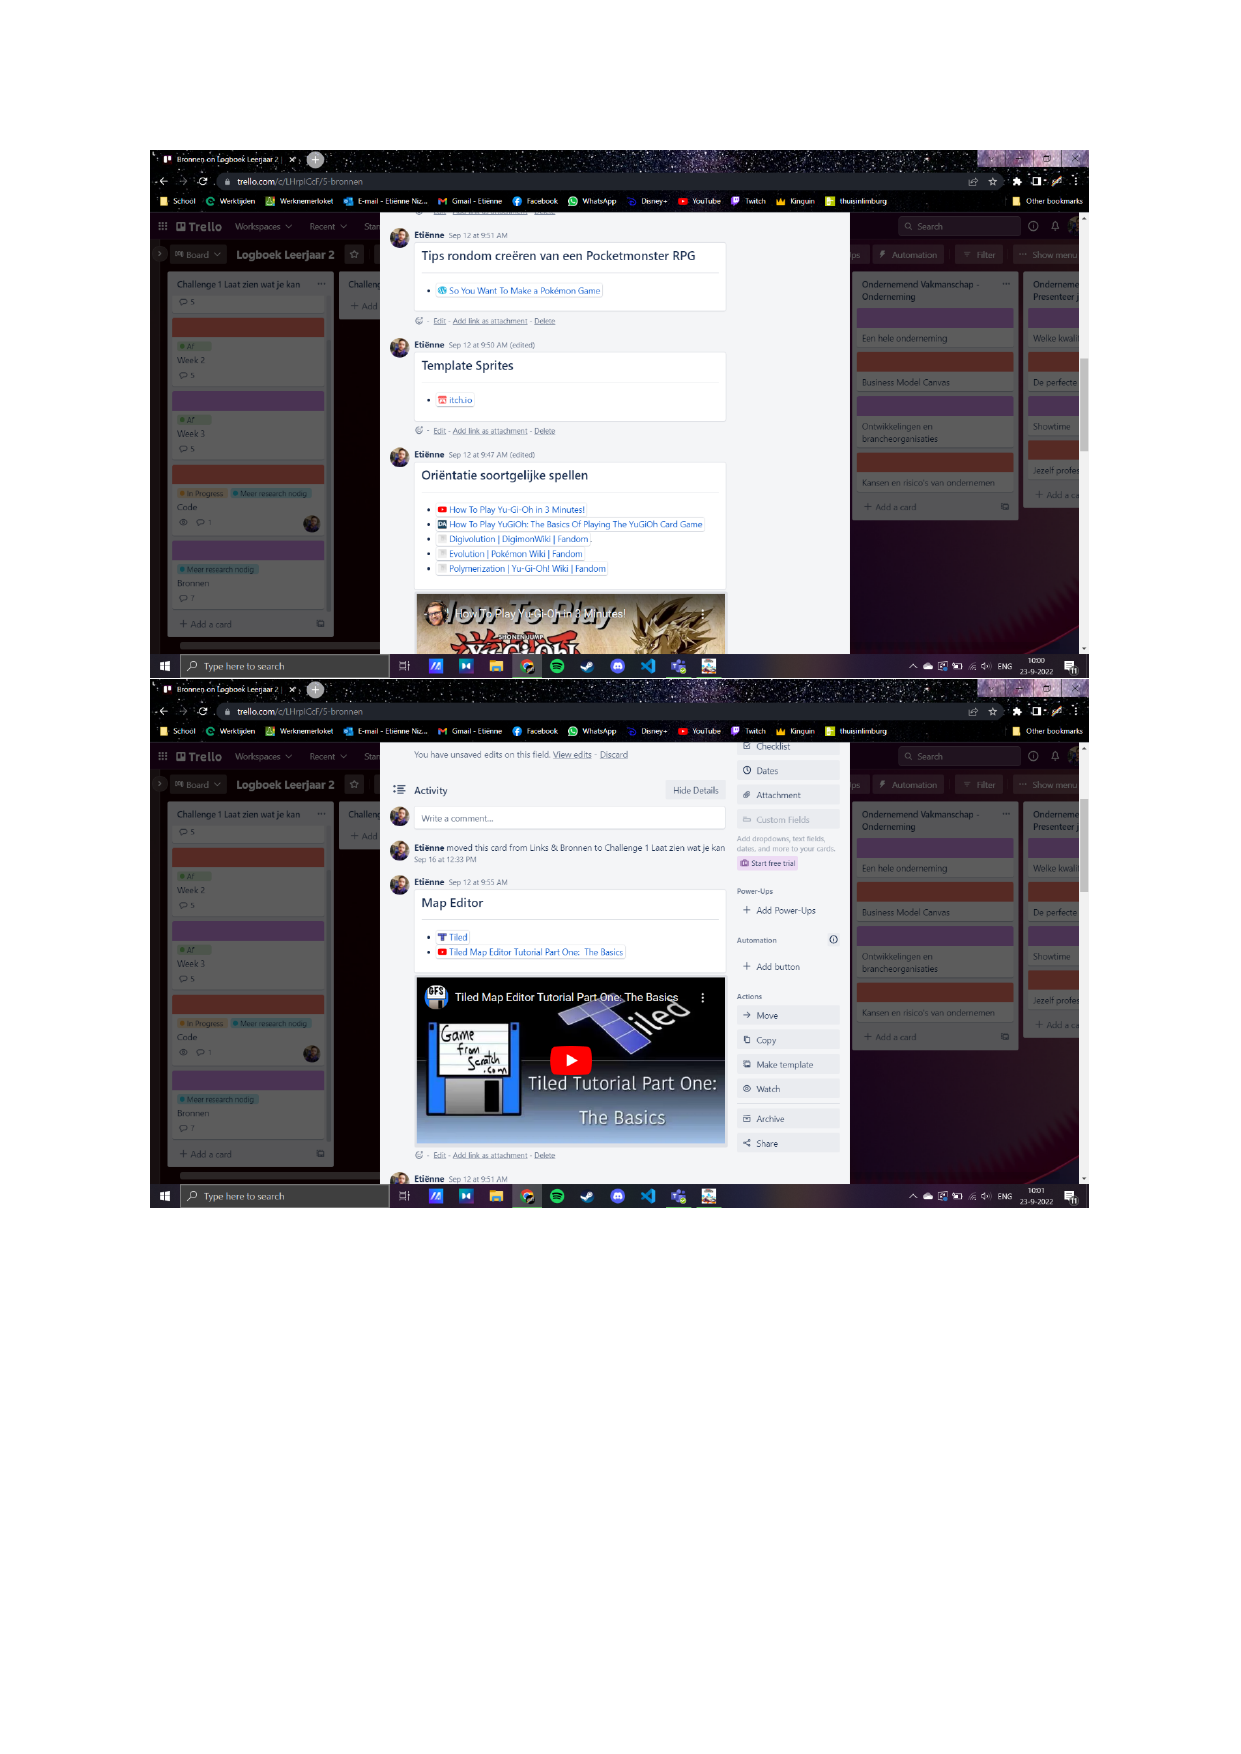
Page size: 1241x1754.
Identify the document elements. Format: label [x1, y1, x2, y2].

picture [150, 679, 1089, 1208]
picture [150, 150, 1089, 678]
